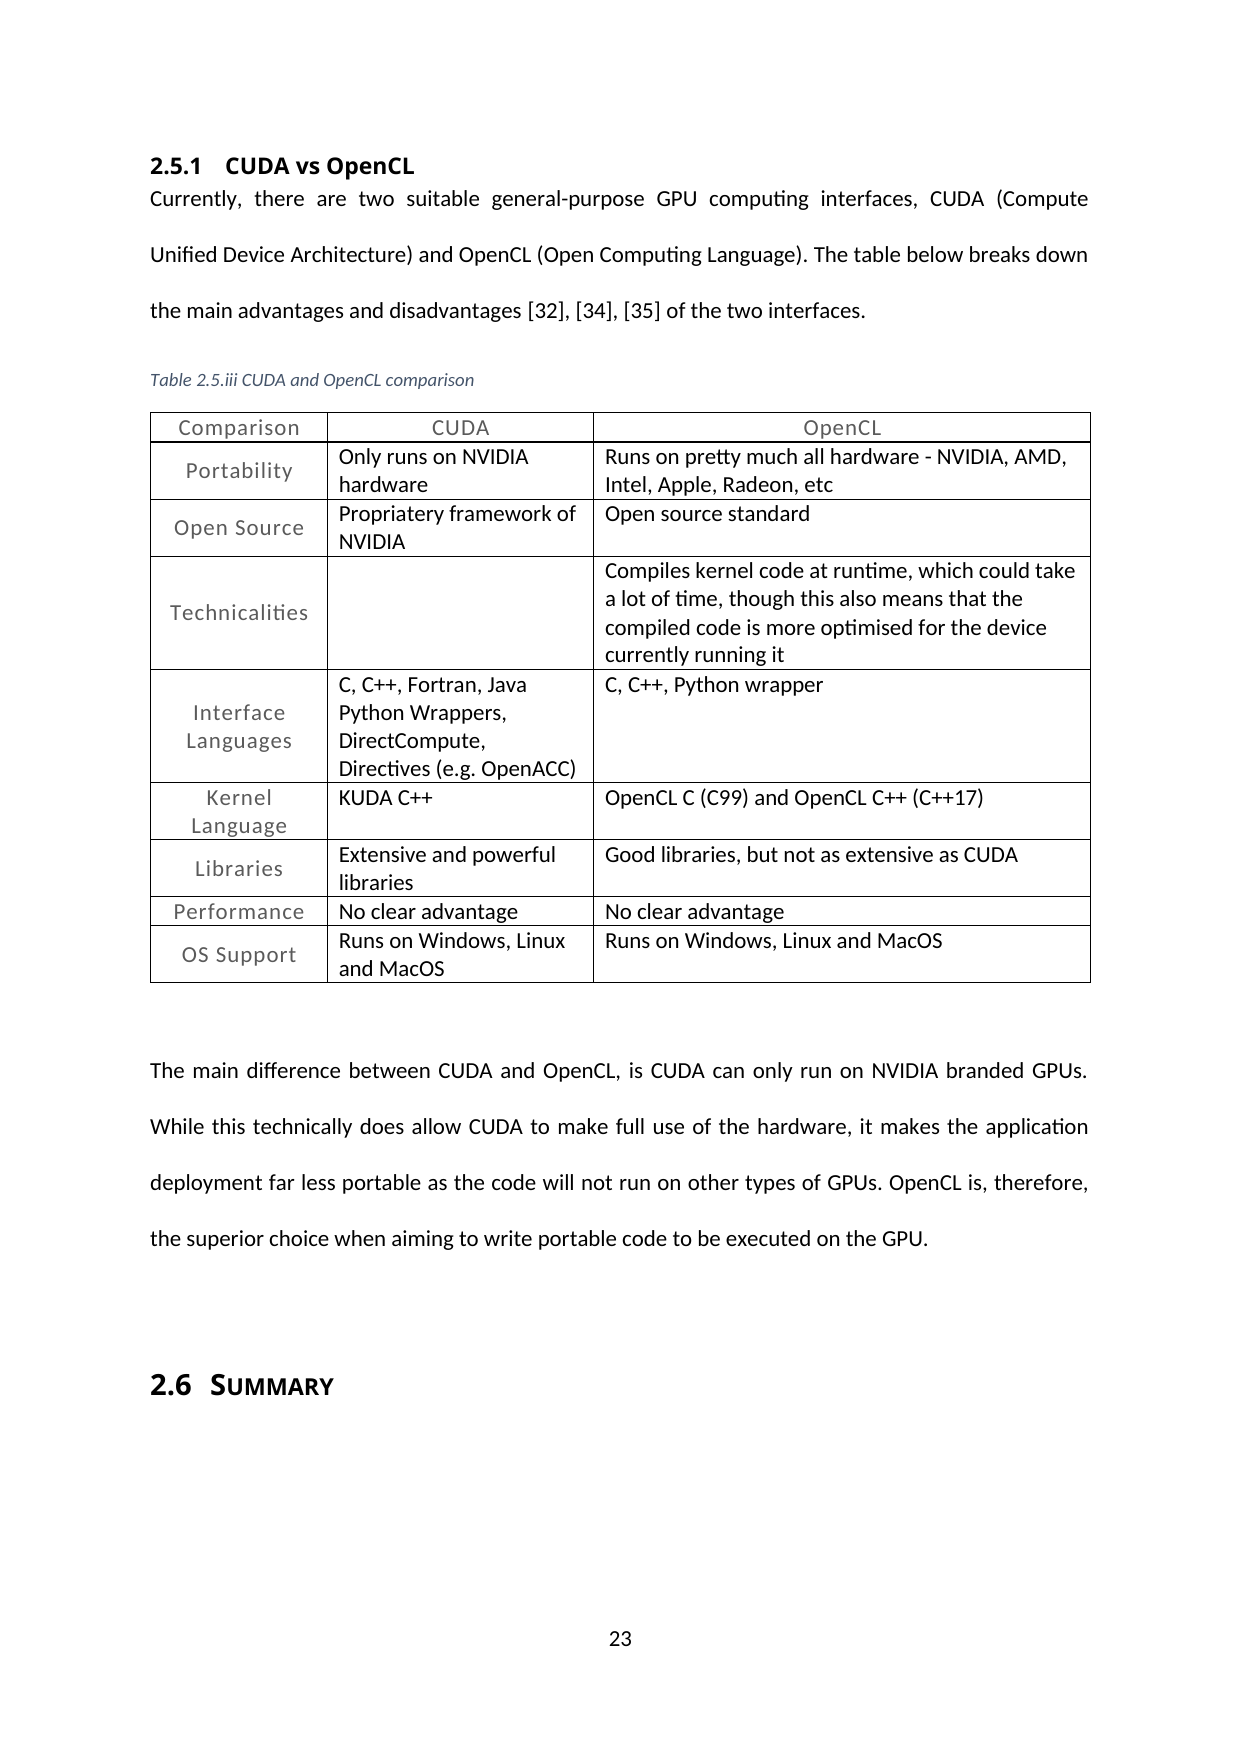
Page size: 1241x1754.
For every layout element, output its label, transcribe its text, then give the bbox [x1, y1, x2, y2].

table_cell C, C++, Fortran, Java Python Wrappers, DirectCompute, Directives (e.g. OpenACC) [328, 670, 593, 782]
table_cell Kernel Language [151, 783, 327, 839]
table_cell Interface Languages [151, 670, 327, 782]
text Currently, there are two suitable general-purpose GPU computing interfaces, CUDA (Compute Unified Device Architecture) and OpenCL (Open Computing Language). The table below breaks down the main advantages and disadvantages of the two interfaces. [150, 184, 1090, 324]
text Table 2.5.i CUDA and OpenCL comparison [150, 368, 1090, 391]
table_cell Portability [151, 443, 327, 498]
table_cell Runs on pretty much all hardware - NVIDIA, AMD, Intel, Apple, Radeon, etc [594, 443, 1090, 498]
table_cell Extensive and powerful libraries [328, 840, 593, 896]
table_cell OpenCL C (C99) and OpenCL C++ (C++17) [594, 783, 1090, 839]
table_cell [328, 557, 593, 669]
table_cell Only runs on NVIDIA hardware [328, 443, 593, 498]
table_cell Libraries [151, 840, 327, 896]
text The main difference between CUDA and OpenCL, is CUDA can only run on NVIDIA branded GPUs. While this technically does allow CUDA to make full use of the hardware, it makes the application deployment far less portable as the code will not run on other types of GPUs. OpenCL is, therefore, the superior choice when aiming to write portable code to be executed on the GPU. [150, 1056, 1090, 1252]
table_cell Runs on Windows, Linux and MacOS [328, 926, 593, 982]
table_cell Technicalities [151, 557, 327, 669]
subtitle CUDA vs OpenCL [150, 150, 1090, 181]
table_cell Performance [151, 897, 327, 925]
table_cell No clear advantage [594, 897, 1090, 925]
table_cell Good libraries, but not as extensive as CUDA [594, 840, 1090, 896]
subtitle Summary [150, 1364, 1090, 1404]
table_cell Compiles kernel code at runtime, which could take a lot of time, though this also means that the compiled code is more optimised for the device currently running it [594, 557, 1090, 669]
table_cell Runs on Windows, Linux and MacOS [594, 926, 1090, 982]
table_header OpenCL [594, 413, 1090, 441]
table_cell Propriatery framework of NVIDIA [328, 500, 593, 556]
table_cell Open Source [151, 500, 327, 556]
table_cell OS Support [151, 926, 327, 982]
table_cell Open source standard [594, 500, 1090, 556]
table_cell No clear advantage [328, 897, 593, 925]
table_header CUDA [328, 413, 593, 441]
table_cell KUDA C++ [328, 783, 593, 839]
table_header Comparison [151, 413, 327, 441]
table_cell C, C++, Python wrapper [594, 670, 1090, 782]
